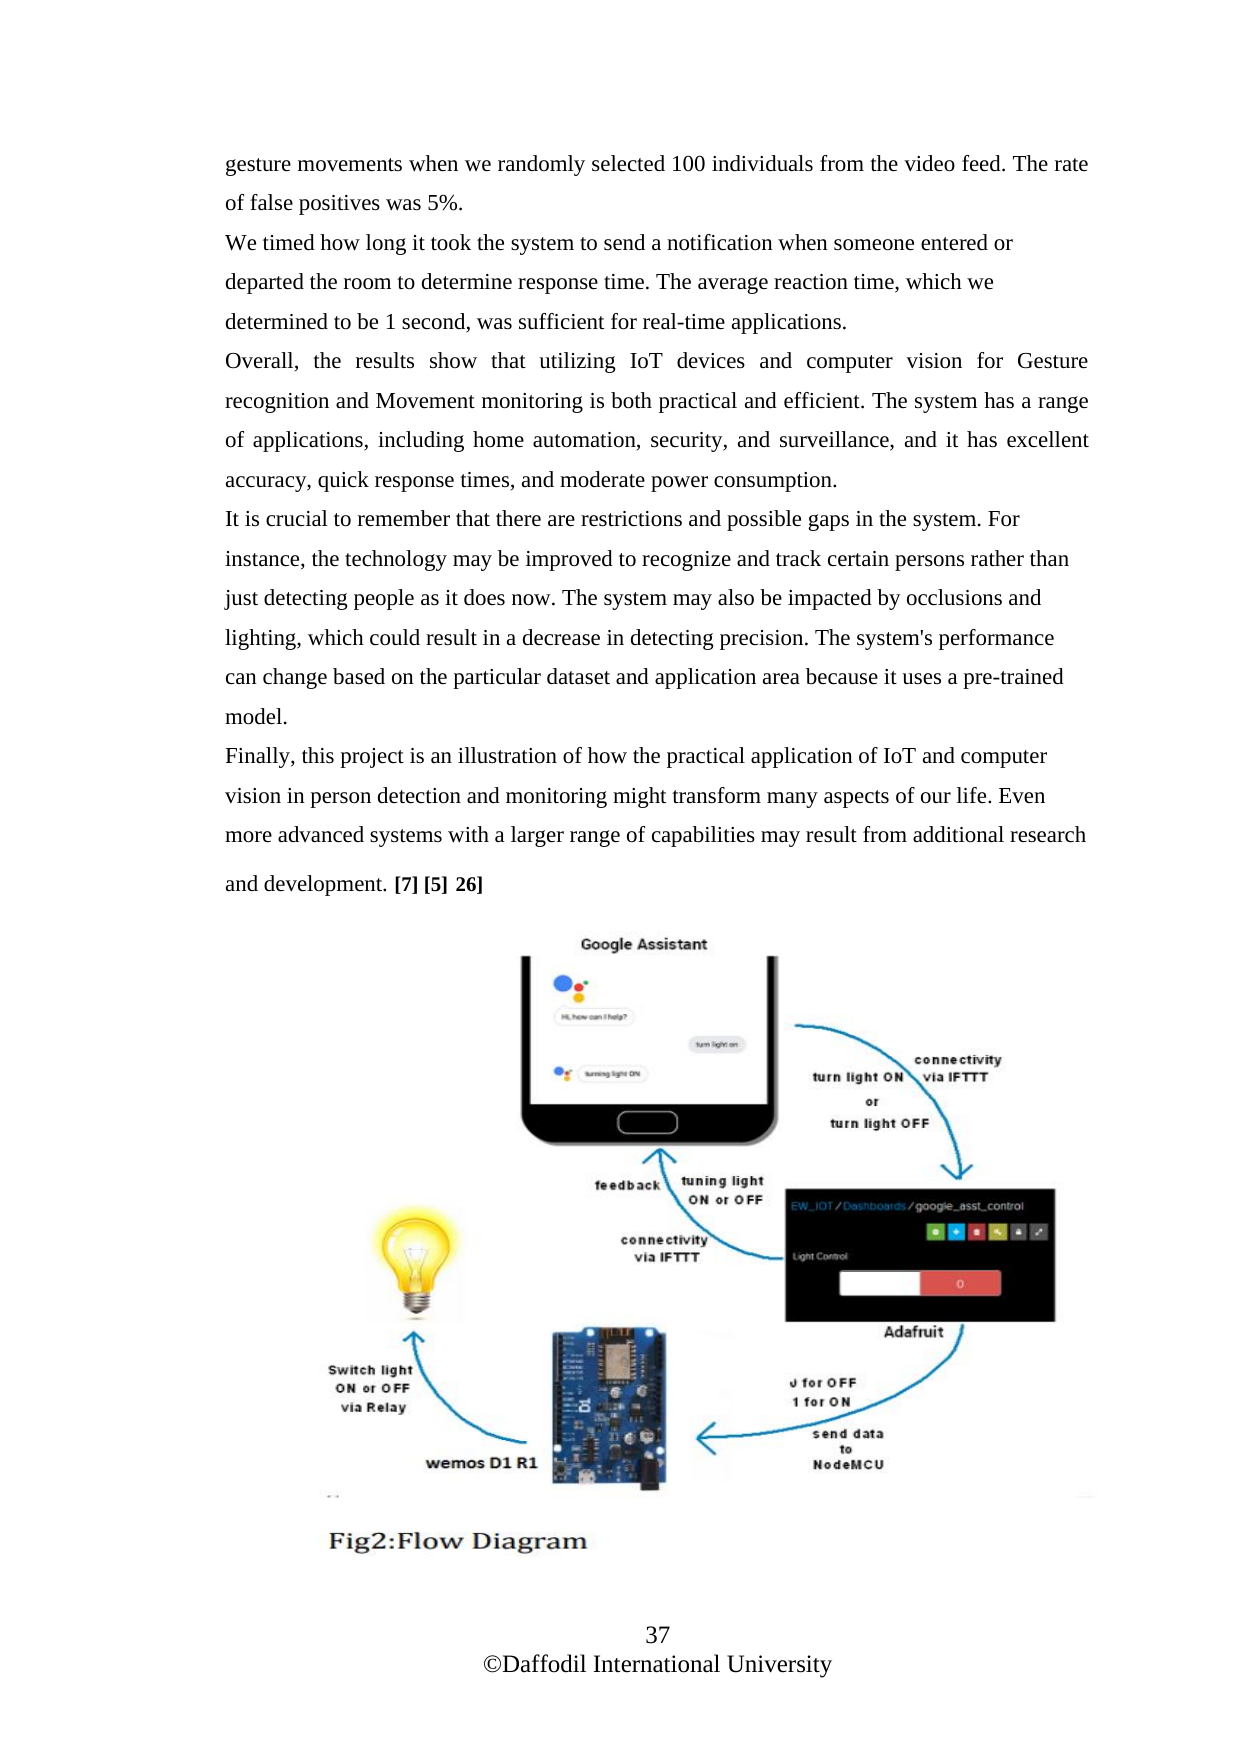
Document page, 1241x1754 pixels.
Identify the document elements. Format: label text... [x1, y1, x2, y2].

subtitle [225, 150, 1090, 216]
subtitle It is crucial to remember that there are restrictions and possible gaps in the system. For instance, the technology may be improved to recognize and track certain persons rather than just detecting people as it does now. The system may also be impacted by occlusions and lighting, which could result in a decrease in detecting precision. The system's performance can change based on the particular dataset and application area because it uses a pre-trained model. [225, 505, 1090, 729]
subtitle Finally, this project is an illustration of how the practical application of IoT and computer vision in person detection and monitoring might transform many aspects of our life. Even more advanced systems with a larger range of capabilities may result from additional research and development. [7] [5] 26] [225, 742, 1090, 898]
picture [225, 914, 1105, 1582]
subtitle We timed how long it took the system to send a notification when someone entered or departed the room to determine response time. The average reaction time, which we determined to be 1 second, was sufficient for real-time applications. [225, 229, 1090, 334]
subtitle Overall, the results show that utilizing IoT devices and computer vision for Gesture recognition and Movement monitoring is both practical and efficient. The system has a range of applications, including home automation, security, and surveillance, and it has excellent accuracy, quick response times, and moderate power consumption. [225, 347, 1090, 492]
